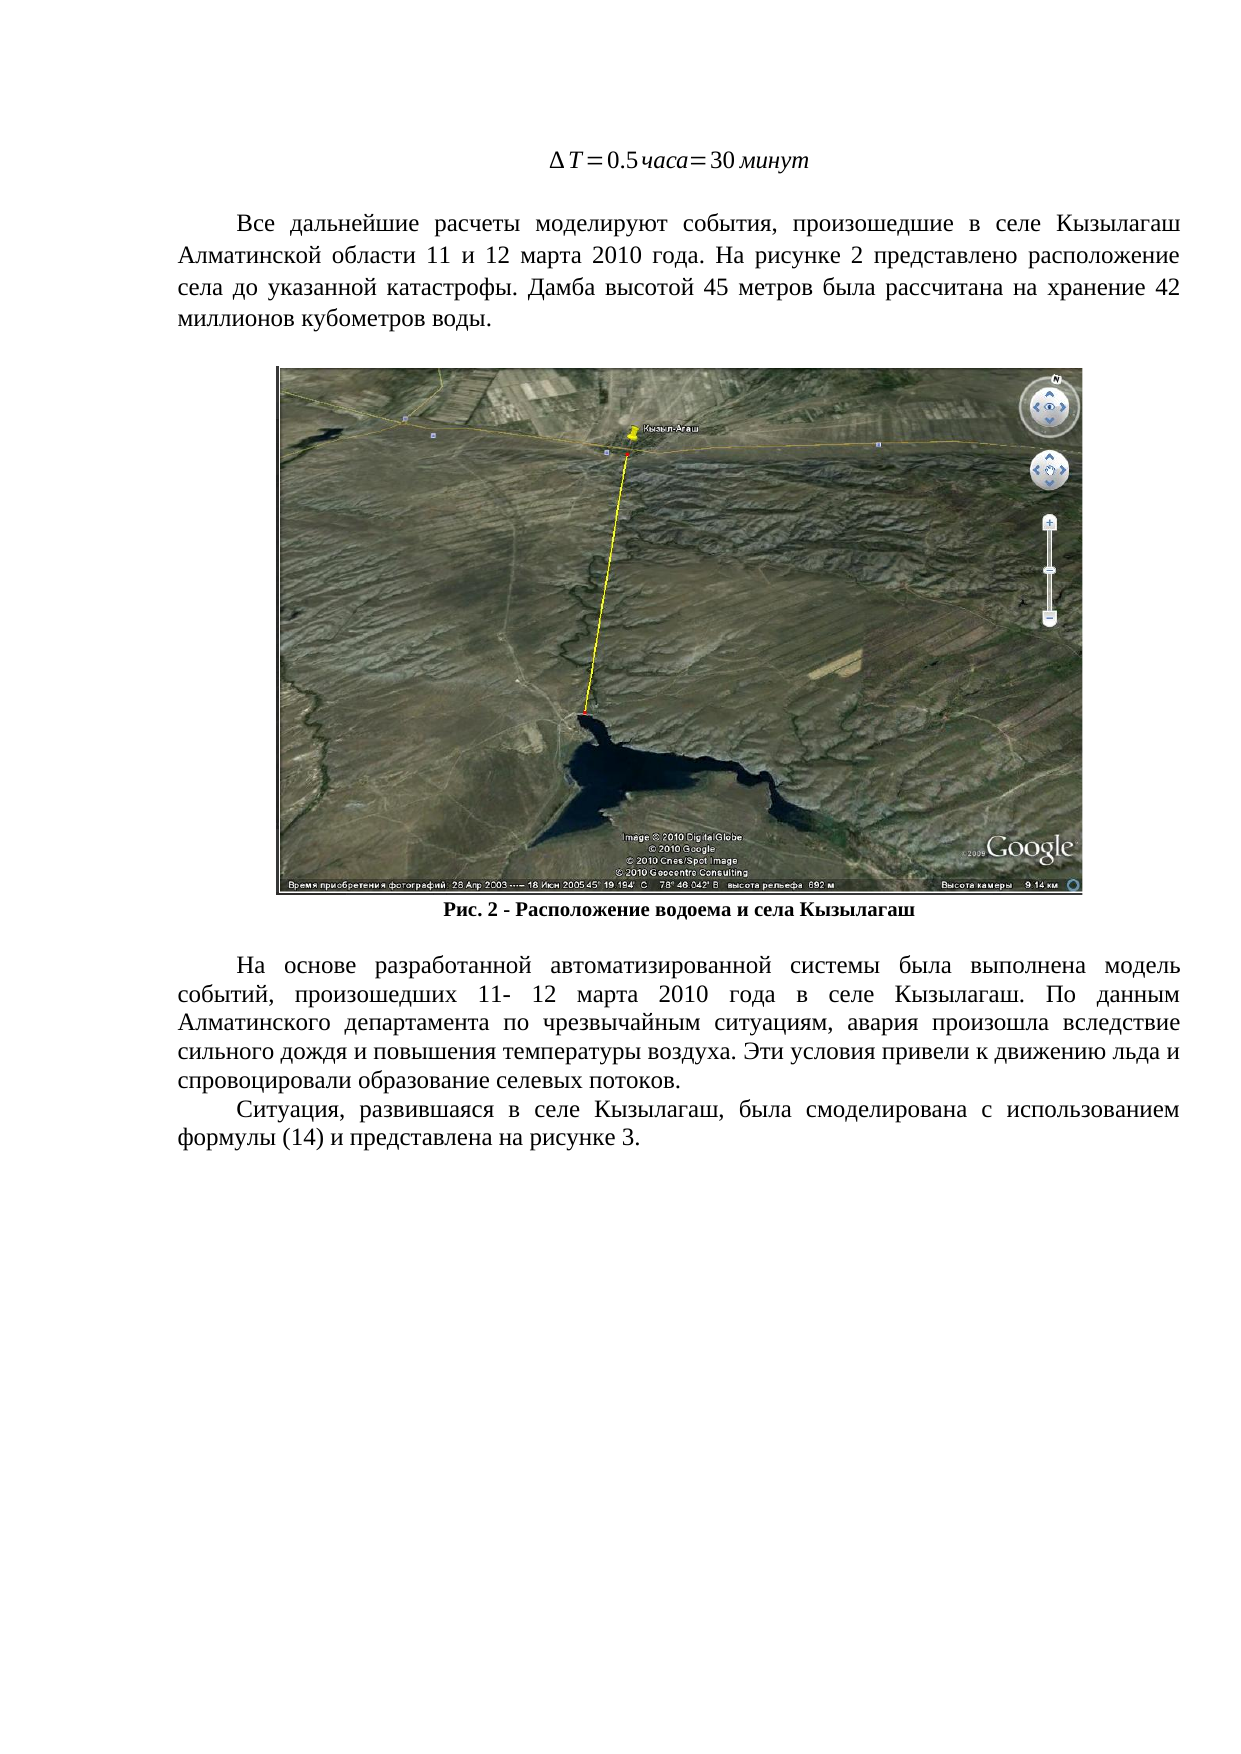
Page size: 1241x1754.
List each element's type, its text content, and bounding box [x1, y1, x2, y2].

text Рис. 2 - Расположение водоема и села Кызылагаш [177, 897, 1181, 921]
text Все дальнейшие расчеты моделируют события, произошедшие в селе Кызылагаш Алматинской области 11 и 12 марта 2010 года. На рисунке 2 представлено расположение села до указанной катастрофы. Дамба высотой 45 метров была рассчитана на хранение 42 миллионов кубометров воды. [177, 208, 1181, 332]
text На основе разработанной автоматизированной системы была выполнена модель событий, произошедших 11- 12 марта 2010 года в селе Кызылагаш. По данным Алматинского департамента по чрезвычайным ситуациям, авария произошла вследствие сильного дождя и повышения температуры воздуха. Эти условия привели к движению льда и спровоцировали образование селевых потоков. [177, 950, 1181, 1094]
picture [276, 366, 1083, 895]
text Ситуация, развившаяся в селе Кызылагаш, была смоделирована с использованием формулы (14) и представлена на рисунке 3. [177, 1094, 1181, 1151]
